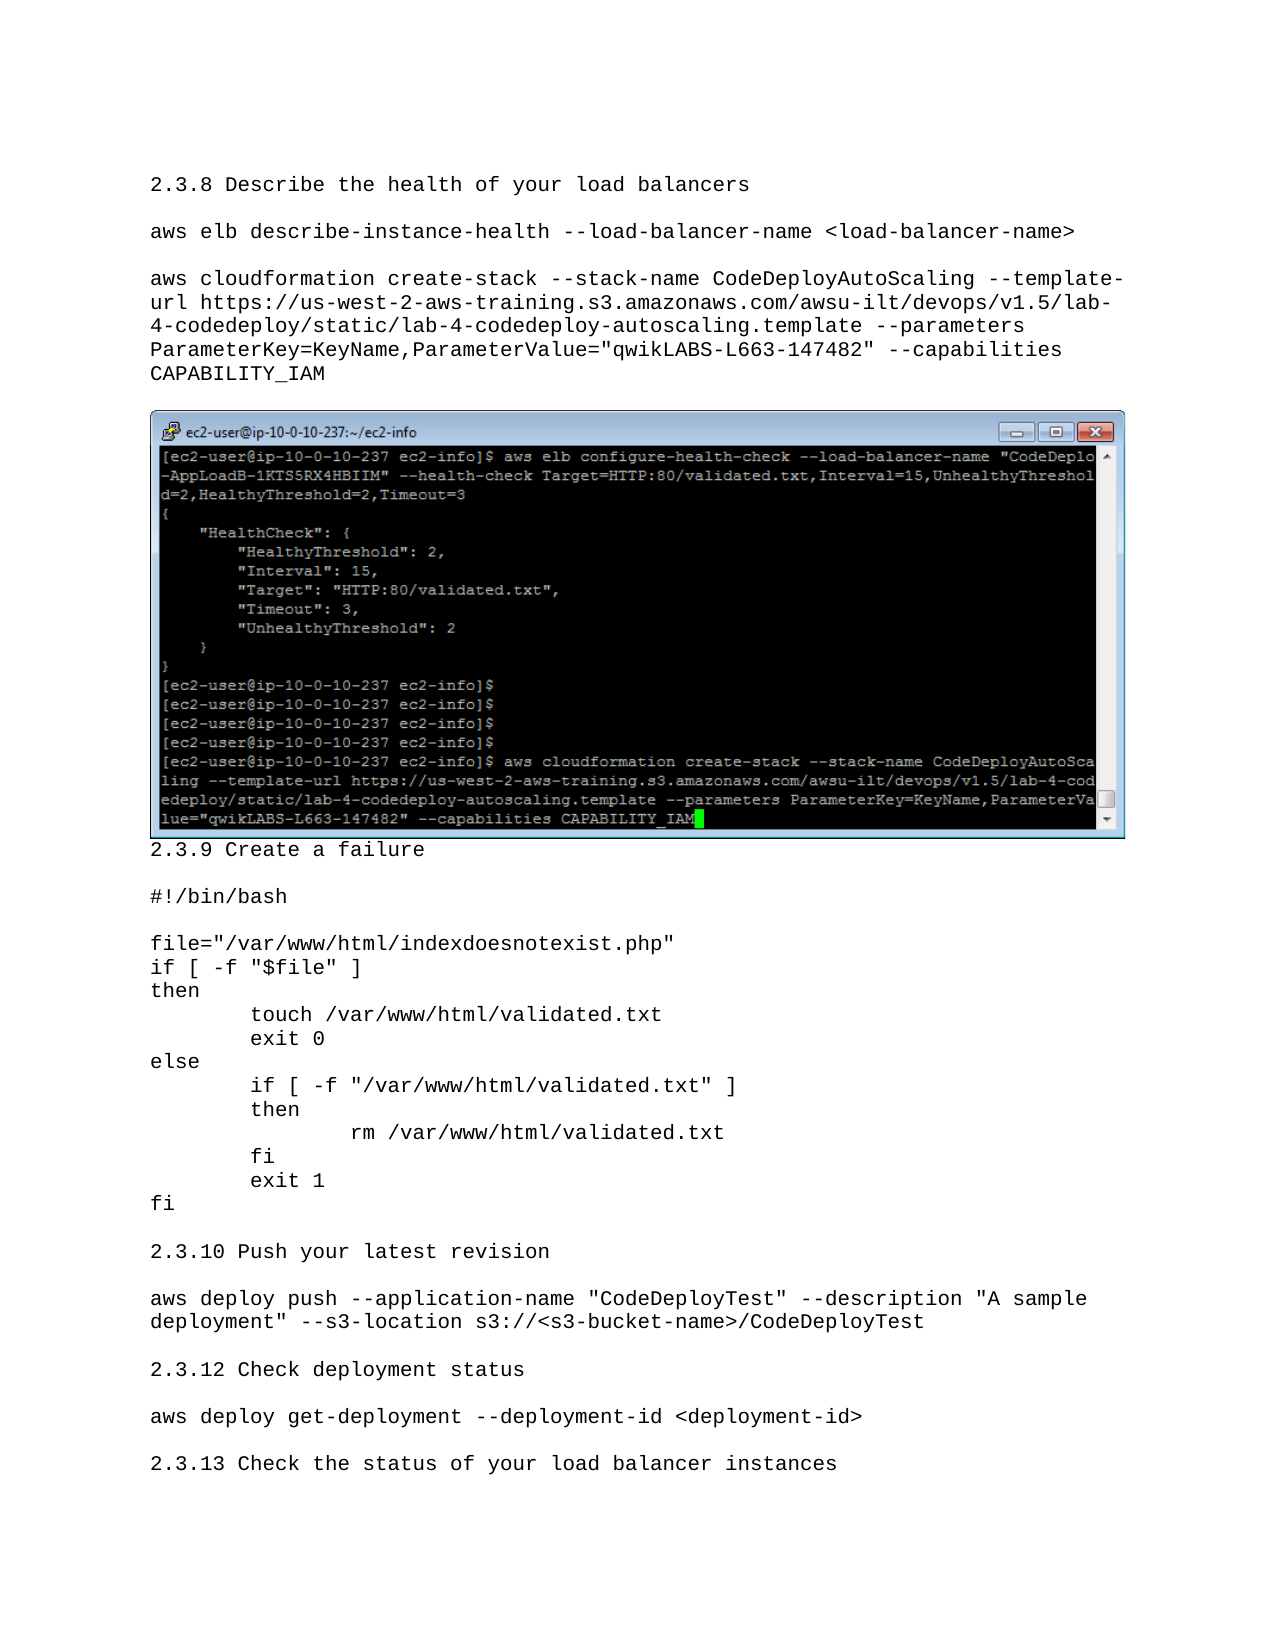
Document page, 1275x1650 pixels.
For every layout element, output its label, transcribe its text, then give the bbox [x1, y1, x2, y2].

text if [ -f "$file" ] [150, 957, 1125, 981]
text exit 1 [150, 1170, 1125, 1193]
text file="/var/www/html/indexdoesnotexist.php" [150, 933, 1125, 957]
text exit 0 [150, 1028, 1125, 1051]
text fi [150, 1146, 1125, 1170]
text then [150, 981, 1125, 1004]
text aws deploy push --application-name "CodeDeployTest" --description "A sample deployment" --s3-location s3://<s3-bucket-name>/CodeDeployTest [150, 1288, 1125, 1335]
text then [150, 1099, 1125, 1122]
text 2.3.13 Check the status of your load balancer instances [150, 1453, 1125, 1477]
text fi [150, 1193, 1125, 1217]
text #!/bin/bash [150, 886, 1125, 909]
picture [150, 410, 1125, 839]
text 2.3.12 Check deployment status [150, 1359, 1125, 1382]
text if [ -f "/var/www/html/validated.txt" ] [150, 1075, 1125, 1099]
text else [150, 1051, 1125, 1075]
text 2.3.8 Describe the health of your load balancers [150, 174, 1125, 197]
text rm /var/www/html/validated.txt [150, 1122, 1125, 1146]
text touch /var/www/html/validated.txt [150, 1004, 1125, 1028]
text aws cloudformation create-stack --stack-name CodeDeployAutoScaling --template-url https://us-west-2-aws-training.s3.amazonaws.com/awsu-ilt/devops/v1.5/lab-4-codedeploy/static/lab-4-codedeploy-autoscaling.template --parameters ParameterKey=KeyName,ParameterValue="qwikLABS-L663-147482" --capabilities CAPABILITY_IAM [150, 268, 1125, 386]
text aws deploy get-deployment --deployment-id <deployment-id> [150, 1406, 1125, 1430]
text 2.3.10 Push your latest revision [150, 1241, 1125, 1264]
text 2.3.9 Create a failure [150, 839, 1125, 862]
text aws elb describe-instance-health --load-balancer-name <load-balancer-name> [150, 221, 1125, 244]
